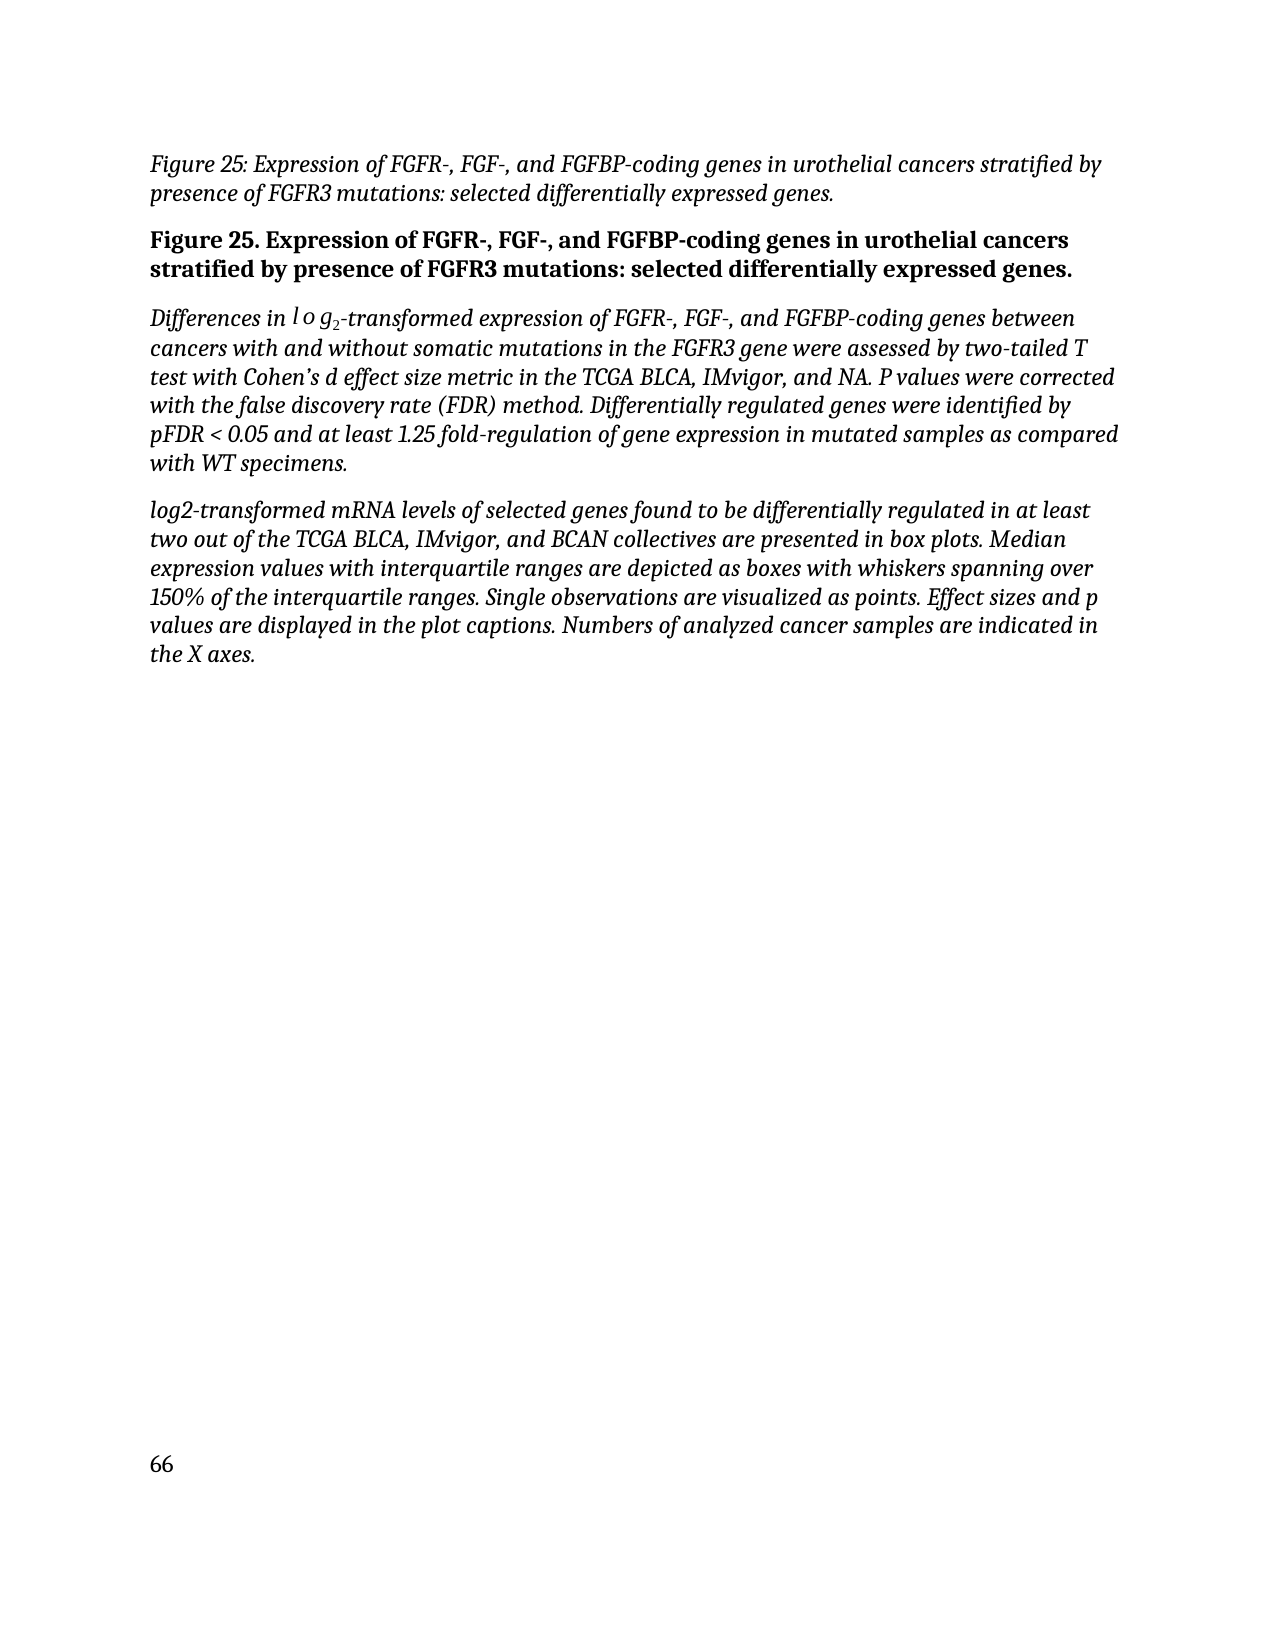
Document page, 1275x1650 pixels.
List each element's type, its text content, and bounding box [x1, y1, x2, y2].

text Figure 25. Expression of FGFR-, FGF-, and FGFBP-coding genes in urothelial cancers stratified by presence of FGFR3 mutations: selected differentially expressed genes. [150, 226, 1125, 284]
text Figure 25: Expression of FGFR-, FGF-, and FGFBP-coding genes in urothelial cancers stratified by presence of FGFR3 mutations: selected differentially expressed genes. [150, 150, 1125, 207]
text Differences in -transformed expression of FGFR-, FGF-, and FGFBP-coding genes between cancers with and without somatic mutations in the FGFR3 gene were assessed by two-tailed T test with Cohen’s d effect size metric in the TCGA BLCA, IMvigor, and NA. P values were corrected with the false discovery rate (FDR) method. Differentially regulated genes were identified by pFDR < 0.05 and at least 1.25 fold-regulation of gene expression in mutated samples as compared with WT specimens. [150, 302, 1125, 478]
text log2-transformed mRNA levels of selected genes found to be differentially regulated in at least two out of the TCGA BLCA, IMvigor, and BCAN collectives are presented in box plots. Median expression values with interquartile ranges are depicted as boxes with whiskers spanning over 150% of the interquartile ranges. Single observations are visualized as points. Effect sizes and p values are displayed in the plot captions. Numbers of analyzed cancer samples are indicated in the X axes. [150, 496, 1125, 669]
